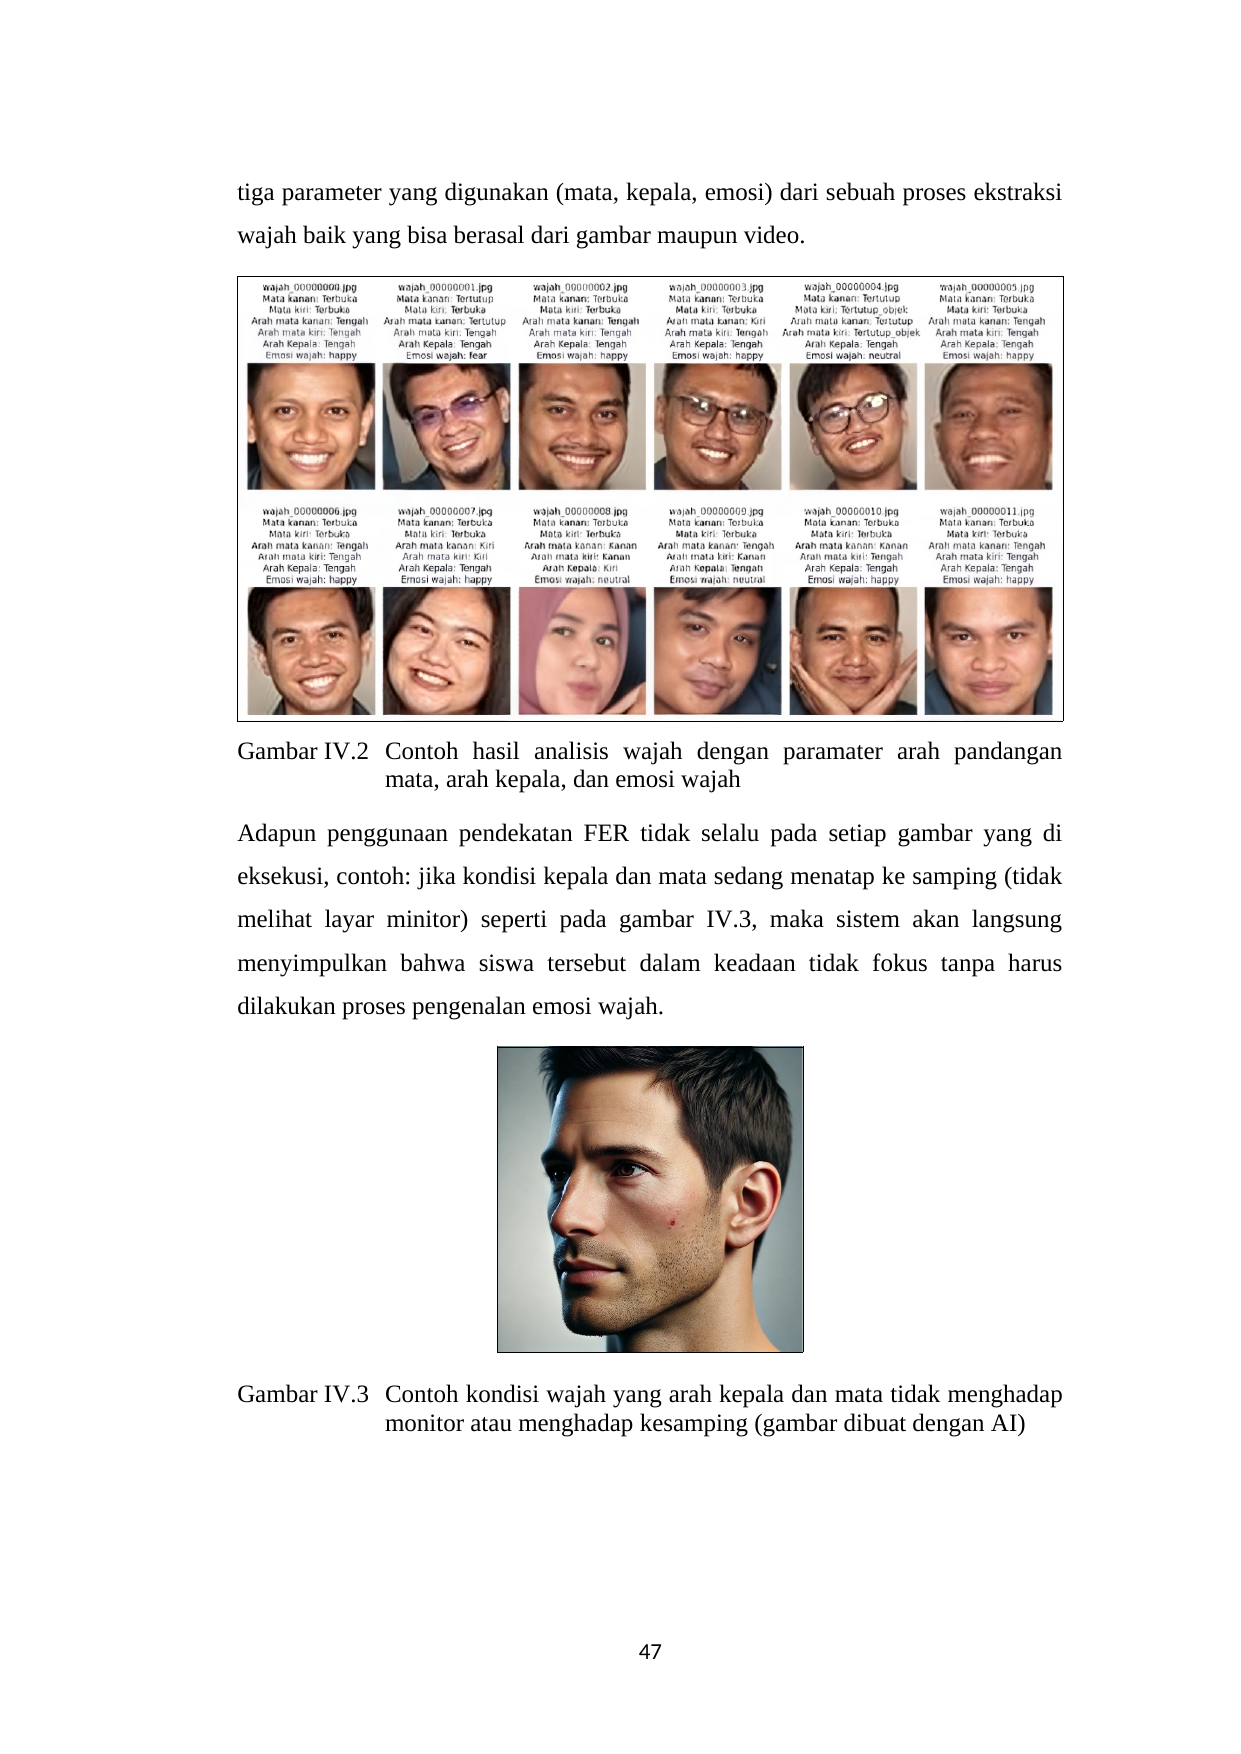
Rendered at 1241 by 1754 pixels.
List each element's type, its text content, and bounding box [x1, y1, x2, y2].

picture [238, 277, 1063, 721]
text Gambar IV.3 Contoh kondisi wajah yang arah kepala dan mata tidak menghadap monitor atau menghadap kesamping (gambar dibuat dengan AI) [237, 1379, 1063, 1437]
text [237, 177, 1063, 249]
text Adapun penggunaan pendekatan FER tidak selalu pada setiap gambar yang di eksekusi, contoh: jika kondisi kepala dan mata sedang menatap ke samping (tidak melihat layar minitor) seperti pada gambar IV.3, maka sistem akan langsung menyimpulkan bahwa siswa tersebut dalam keadaan tidak fokus tanpa harus dilakukan proses pengenalan emosi wajah. [237, 818, 1063, 1019]
picture [498, 1048, 803, 1352]
